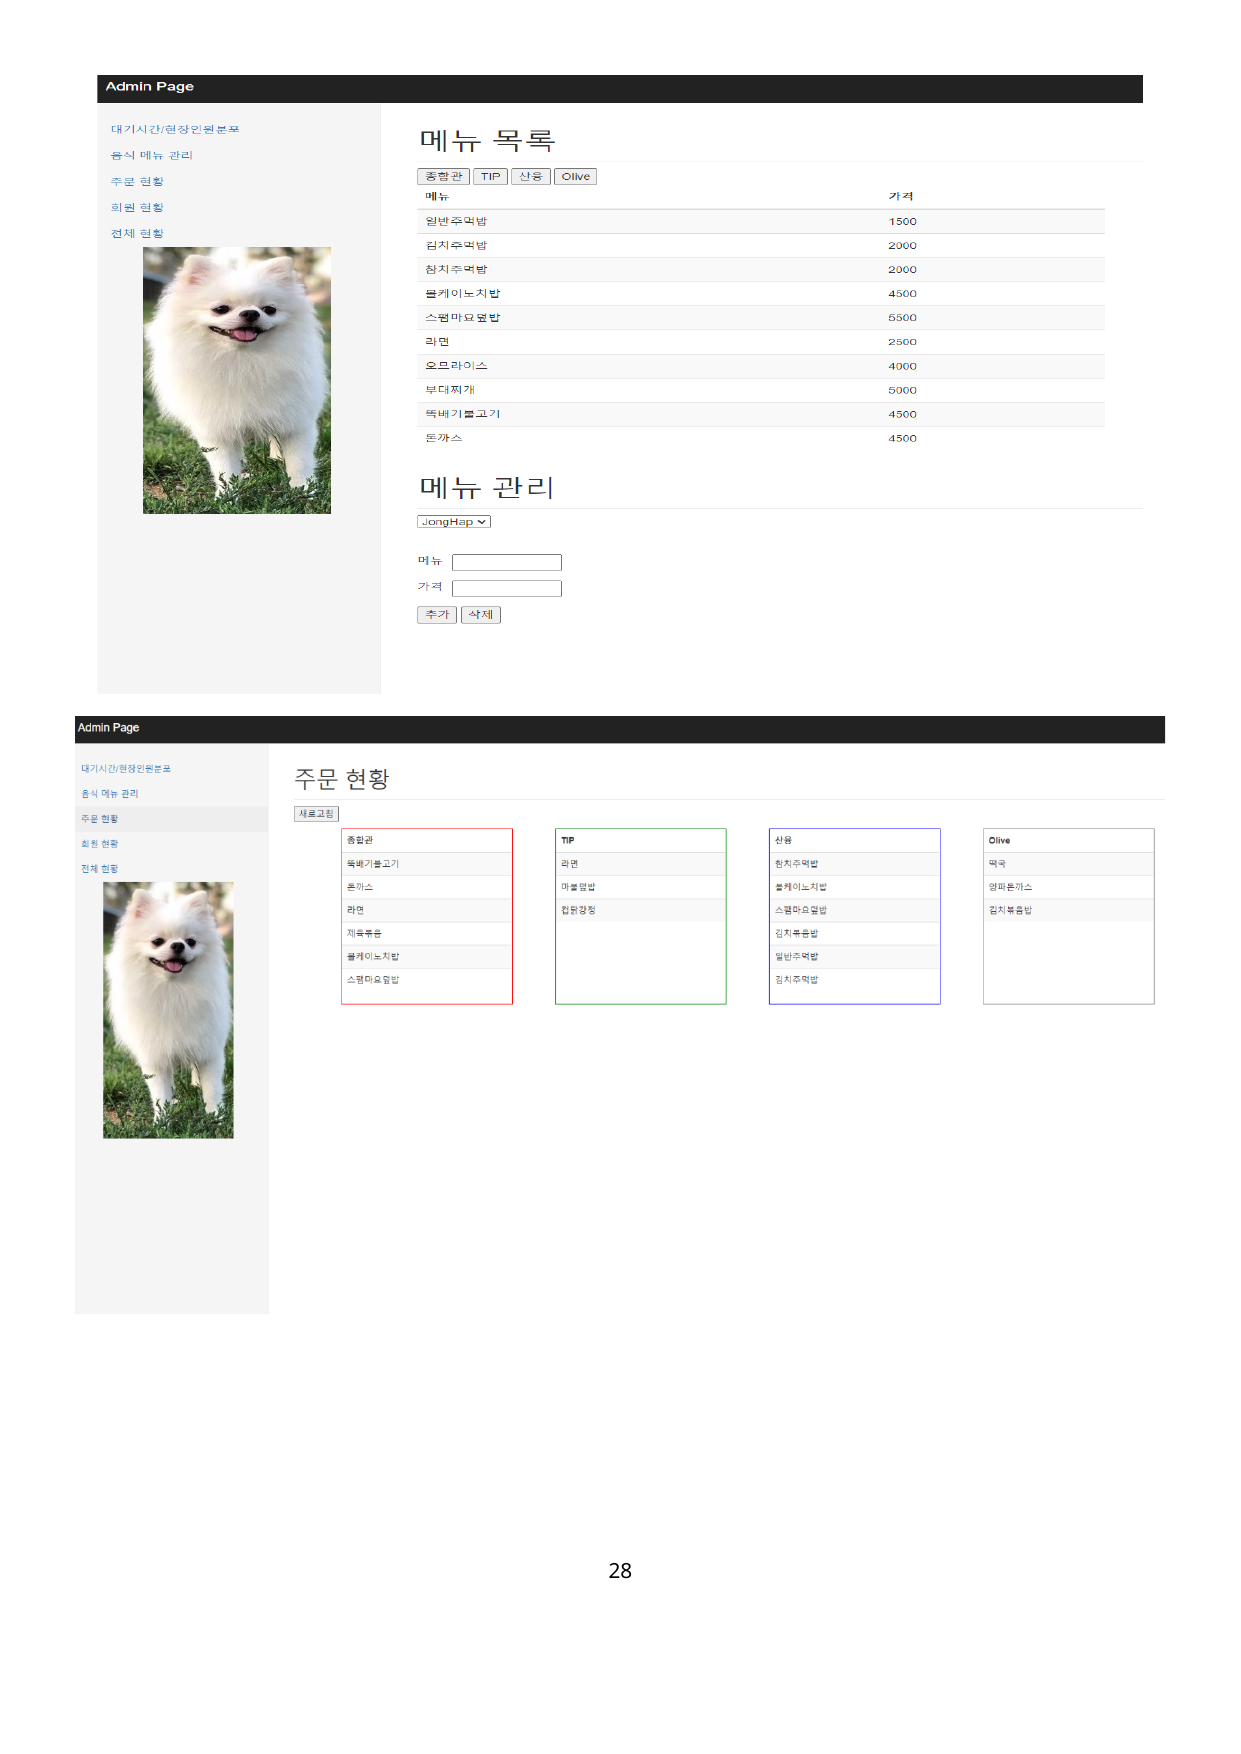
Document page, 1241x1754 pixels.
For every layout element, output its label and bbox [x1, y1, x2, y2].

picture [97, 75, 1143, 694]
picture [75, 716, 1166, 1314]
